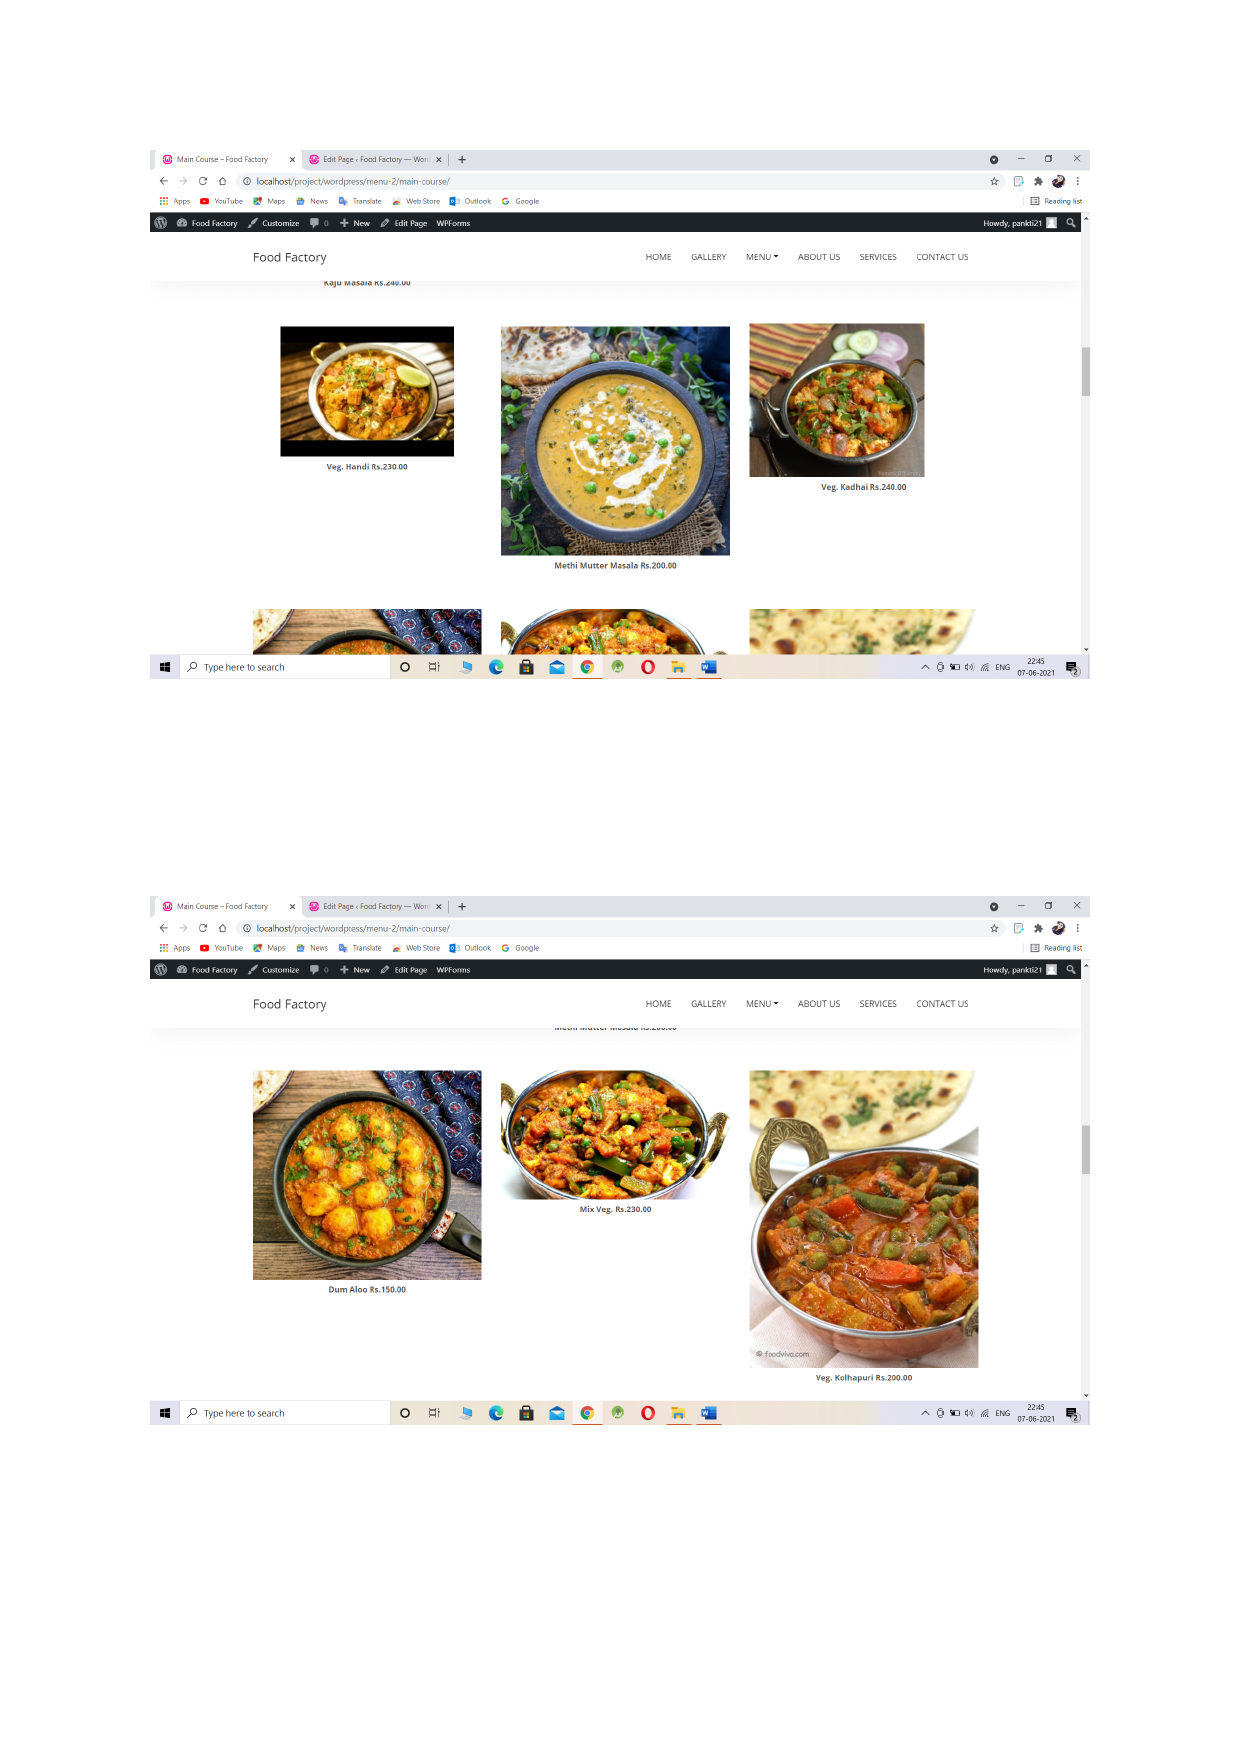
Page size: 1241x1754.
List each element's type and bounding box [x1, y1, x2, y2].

picture [150, 896, 1091, 1425]
picture [150, 150, 1091, 679]
